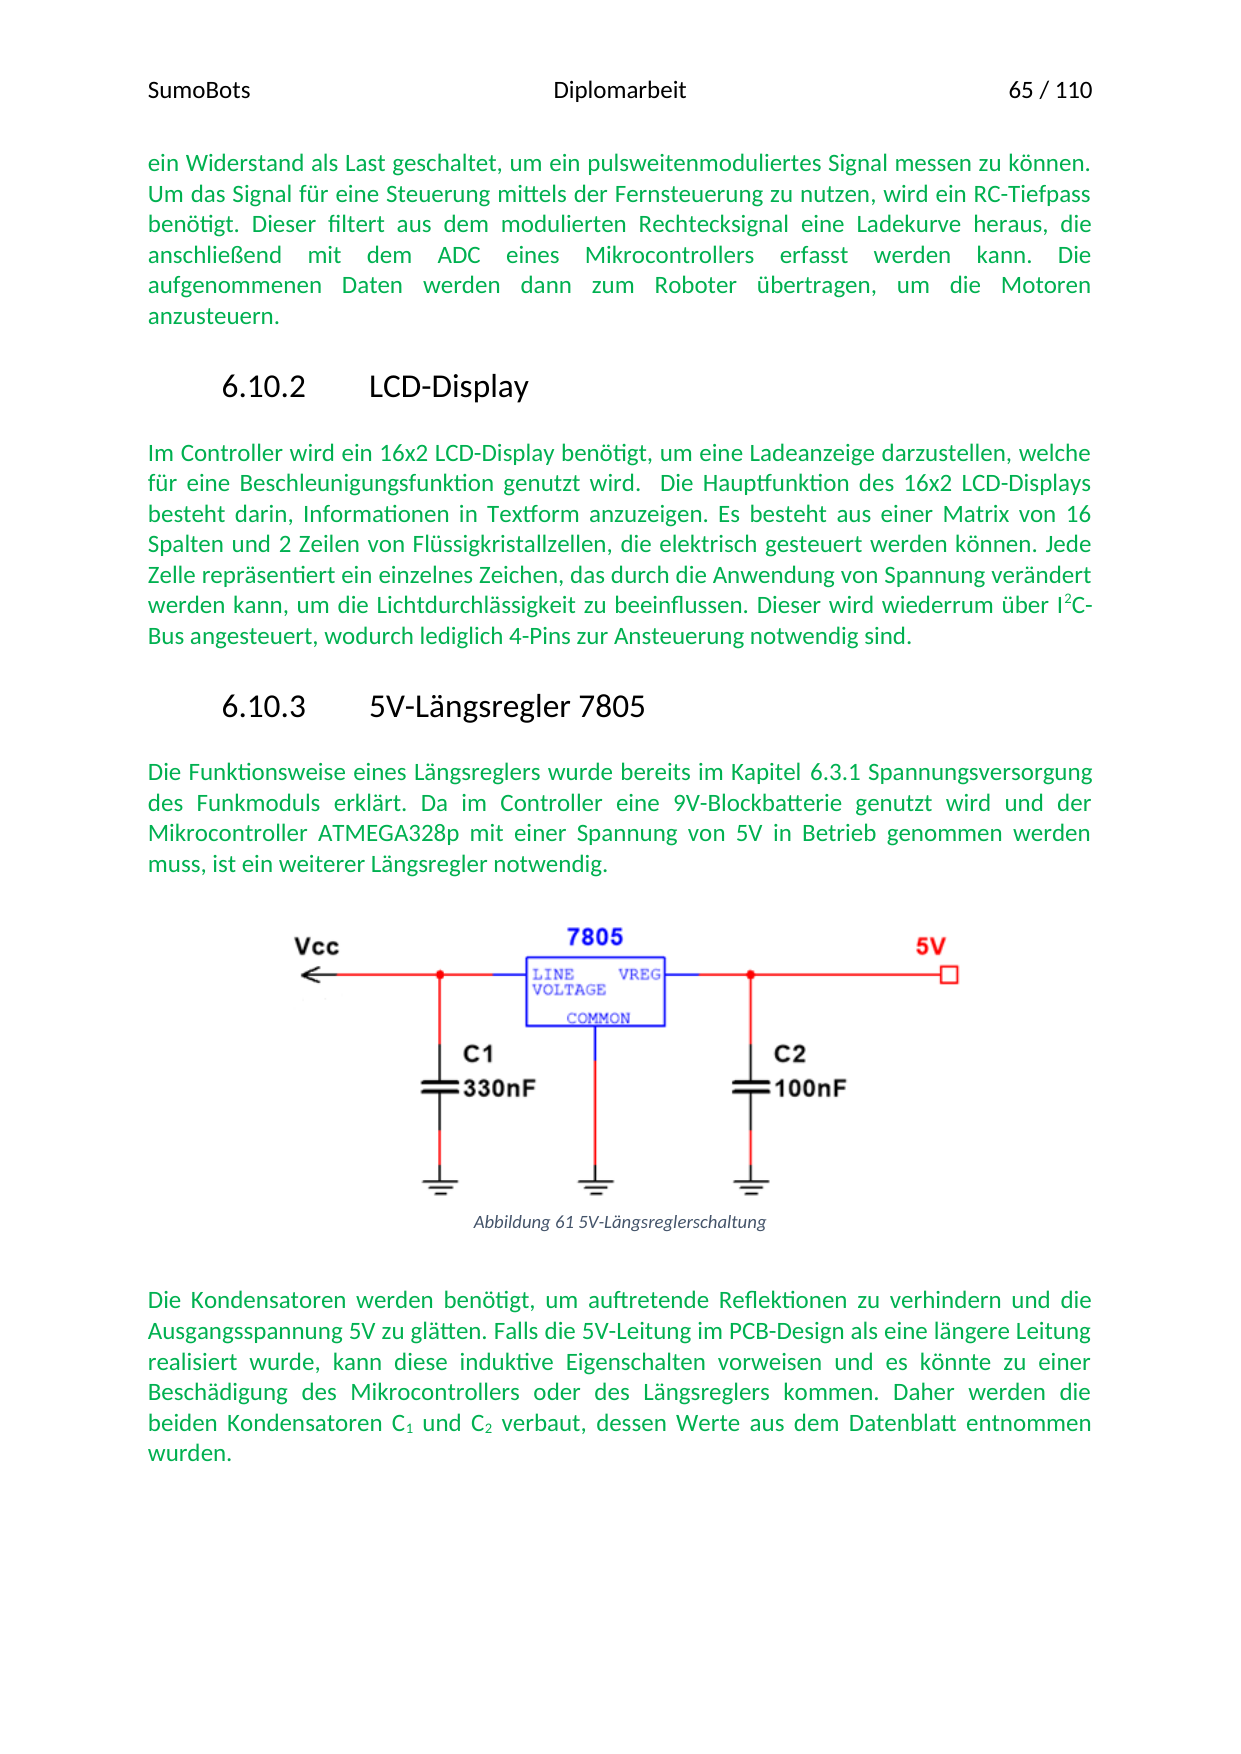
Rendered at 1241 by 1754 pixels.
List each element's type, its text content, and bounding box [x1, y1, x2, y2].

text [148, 148, 1093, 331]
text Die Kondensatoren werden benötigt, um auftretende Reflektionen zu verhindern und die Ausgangsspannung 5V zu glätten. Falls die 5V-Leitung im PCB-Design als eine längere Leitung realisiert wurde, kann diese induktive Eigenschalten vorweisen und es könnte zu einer Beschädigung des Mikrocontrollers oder des Längsreglers kommen. Daher werden die beiden Kondensatoren C1 und C2 verbaut, dessen Werte aus dem Datenblatt entnommen wurden. [148, 1284, 1093, 1468]
text Im Controller wird ein 16x2 LCD-Display benötigt, um eine Ladeanzeige darzustellen, welche für eine Beschleunigungsfunktion genutzt wird. Die Hauptfunktion des 16x2 LCD-Displays besteht darin, Informationen in Textform anzuzeigen. Es besteht aus einer Matrix von 16 Spalten und 2 Zeilen von Flüssigkristallzellen, die elektrisch gesteuert werden können. Jede Zelle repräsentiert ein einzelnes Zeichen, das durch die Anwendung von Spannung verändert werden kann, um die Lichtdurchlässigkeit zu beeinflussen. Dieser wird wiederrum über I2C-Bus angesteuert, wodurch lediglich 4-Pins zur Ansteuerung notwendig sind. [148, 437, 1093, 650]
text Die Funktionsweise eines Längsreglers wurde bereits im Kapitel 6.3.1 Spannungsversorgung des Funkmoduls erklärt. Da im Controller eine 9V-Blockbatterie genutzt wird und der Mikrocontroller ATMEGA328p mit einer Spannung von 5V in Betrieb genommen werden muss, ist ein weiterer Längsregler notwendig. [148, 756, 1093, 878]
subtitle LCD-Display [221, 365, 1093, 406]
picture [262, 908, 979, 1211]
subtitle 5V-Längsregler 7805 [221, 685, 1093, 726]
